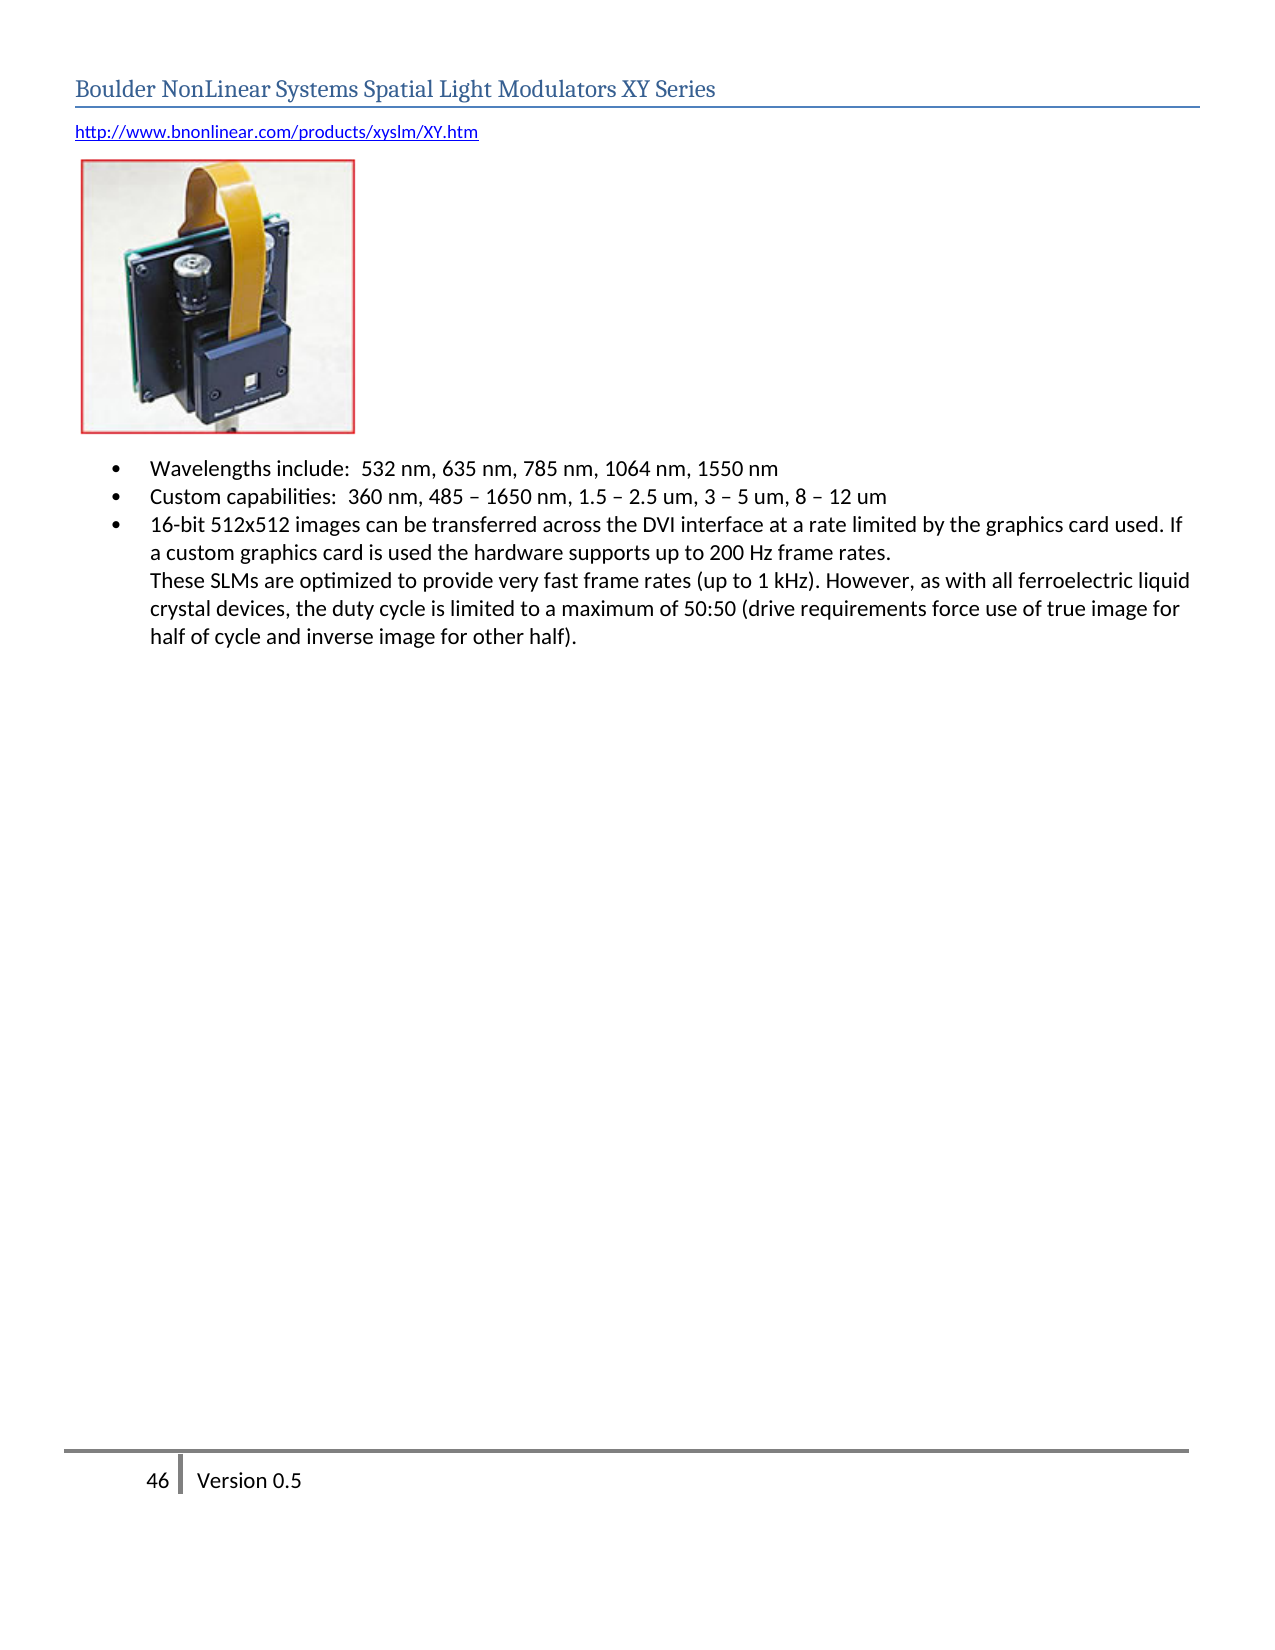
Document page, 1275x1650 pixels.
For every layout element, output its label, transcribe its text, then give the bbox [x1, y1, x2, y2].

text http://www.bnonlinear.com/products/xyslm/XY.htm [75, 120, 1200, 143]
list Custom capabilities: 360 nm, 485 – 1650 nm, 1.5 – 2.5 um, 3 – 5 um, 8 – 12 um [112, 482, 1200, 510]
list Wavelengths include: 532 nm, 635 nm, 785 nm, 1064 nm, 1550 nm [112, 454, 1200, 482]
picture [75, 155, 363, 442]
subtitle Boulder NonLinear Systems Spatial Light Modulators XY Series [75, 75, 1200, 106]
list 16-bit 512x512 images can be transferred across the DVI interface at a rate limited by the graphics card used. If a custom graphics card is used the hardware supports up to 200 Hz frame rates. These SLMs are optimized to provide very fast frame rates (up to 1 kHz). However, as with all ferroelectric liquid crystal devices, the duty cycle is limited to a maximum of 50:50 (drive requirements force use of true image for half of cycle and inverse image for other half). [112, 510, 1200, 678]
